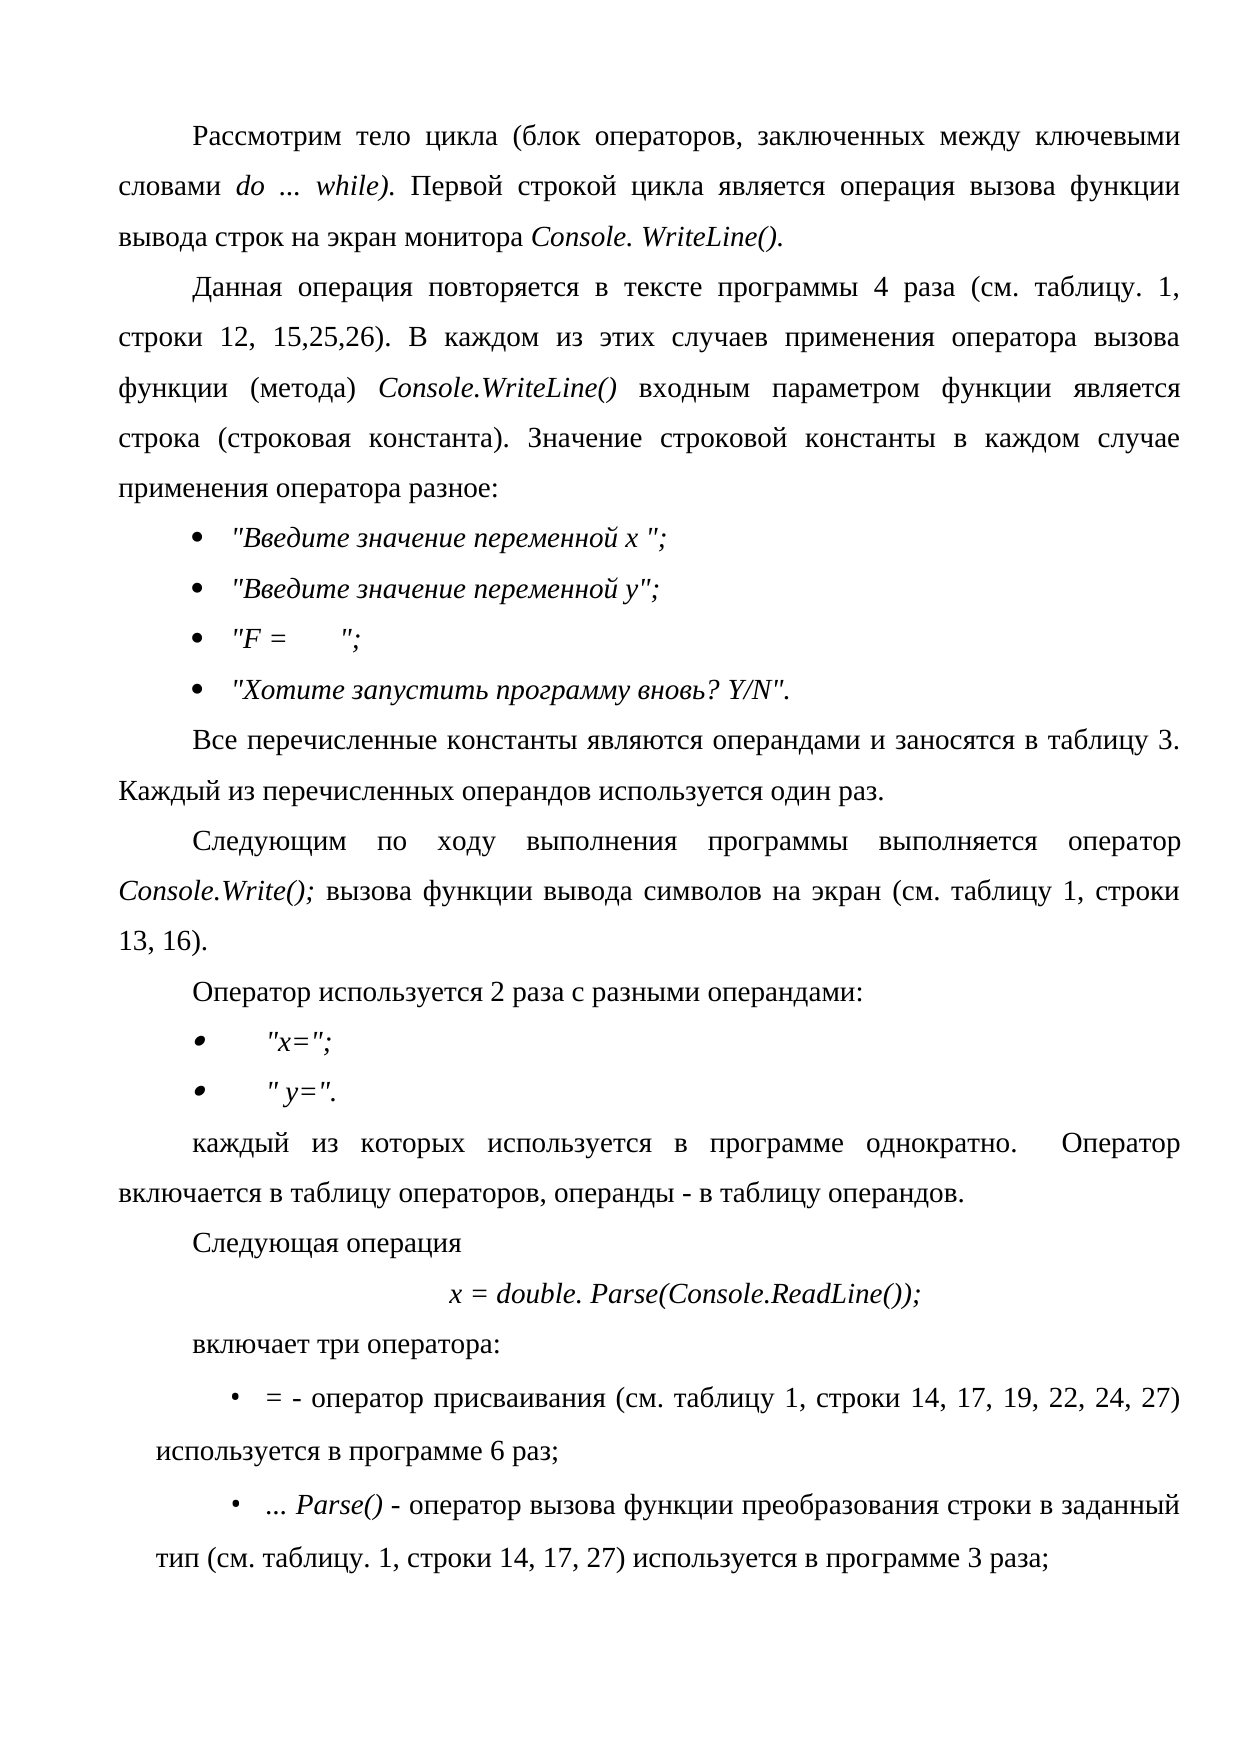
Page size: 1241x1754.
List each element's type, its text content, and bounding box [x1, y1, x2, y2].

text Оператор используется 2 раза с разными операндами: [118, 974, 1181, 1007]
list = - оператор присваивания (см. таблицу 1, строки 14, 17, 19, 22, 24, 27) используется в программе 6 раз; [156, 1377, 1181, 1467]
list "Хотите запустить программу вновь? Y/N". [118, 672, 1181, 706]
text Все перечисленные константы являются операндами и заносятся в таблицу 3. Каждый из перечисленных операндов используется один раз. [118, 722, 1181, 806]
list "Введите значение переменной х "; [118, 521, 1181, 554]
text Данная операция повторяется в тексте программы 4 раза (см. таблицу. 1, строки 12, 15,25,26). В каждом из этих случаев применения оператора вызова функции (метода) Console.WriteLine() входным параметром функции является строка (строковая константа). Значение строковой константы в каждом случае применения оператора разное: [118, 269, 1181, 504]
text Рассмотрим тело цикла (блок операторов, заключенных между ключевыми словами do ... while). Первой строкой цикла является операция вызова функции вывода строк на экран монитора Console. WriteLine(). [118, 118, 1181, 252]
list "х="; [118, 1024, 1181, 1058]
list "Введите значение переменной у"; [118, 571, 1181, 605]
list ... Parse() - оператор вызова функции преобразования строки в заданный тип (см. таблицу. 1, строки 14, 17, 27) используется в программе 3 раза; [156, 1483, 1181, 1573]
text каждый из которых используется в программе однократно. Оператор включается в таблицу операторов, операнды - в таблицу операндов. [118, 1125, 1181, 1209]
text х = double. Parse(Console.ReadLine()); [118, 1276, 1181, 1309]
text включает три оператора: [118, 1326, 1181, 1360]
text Следующим по ходу выполнения программы выполняется оператор Console.Write(); вызова функции вывода символов на экран (см. таблицу 1, строки 13, 16). [118, 823, 1181, 957]
list "F = "; [118, 621, 1181, 655]
list " у=". [118, 1074, 1181, 1108]
text Следующая операция [118, 1226, 1181, 1259]
